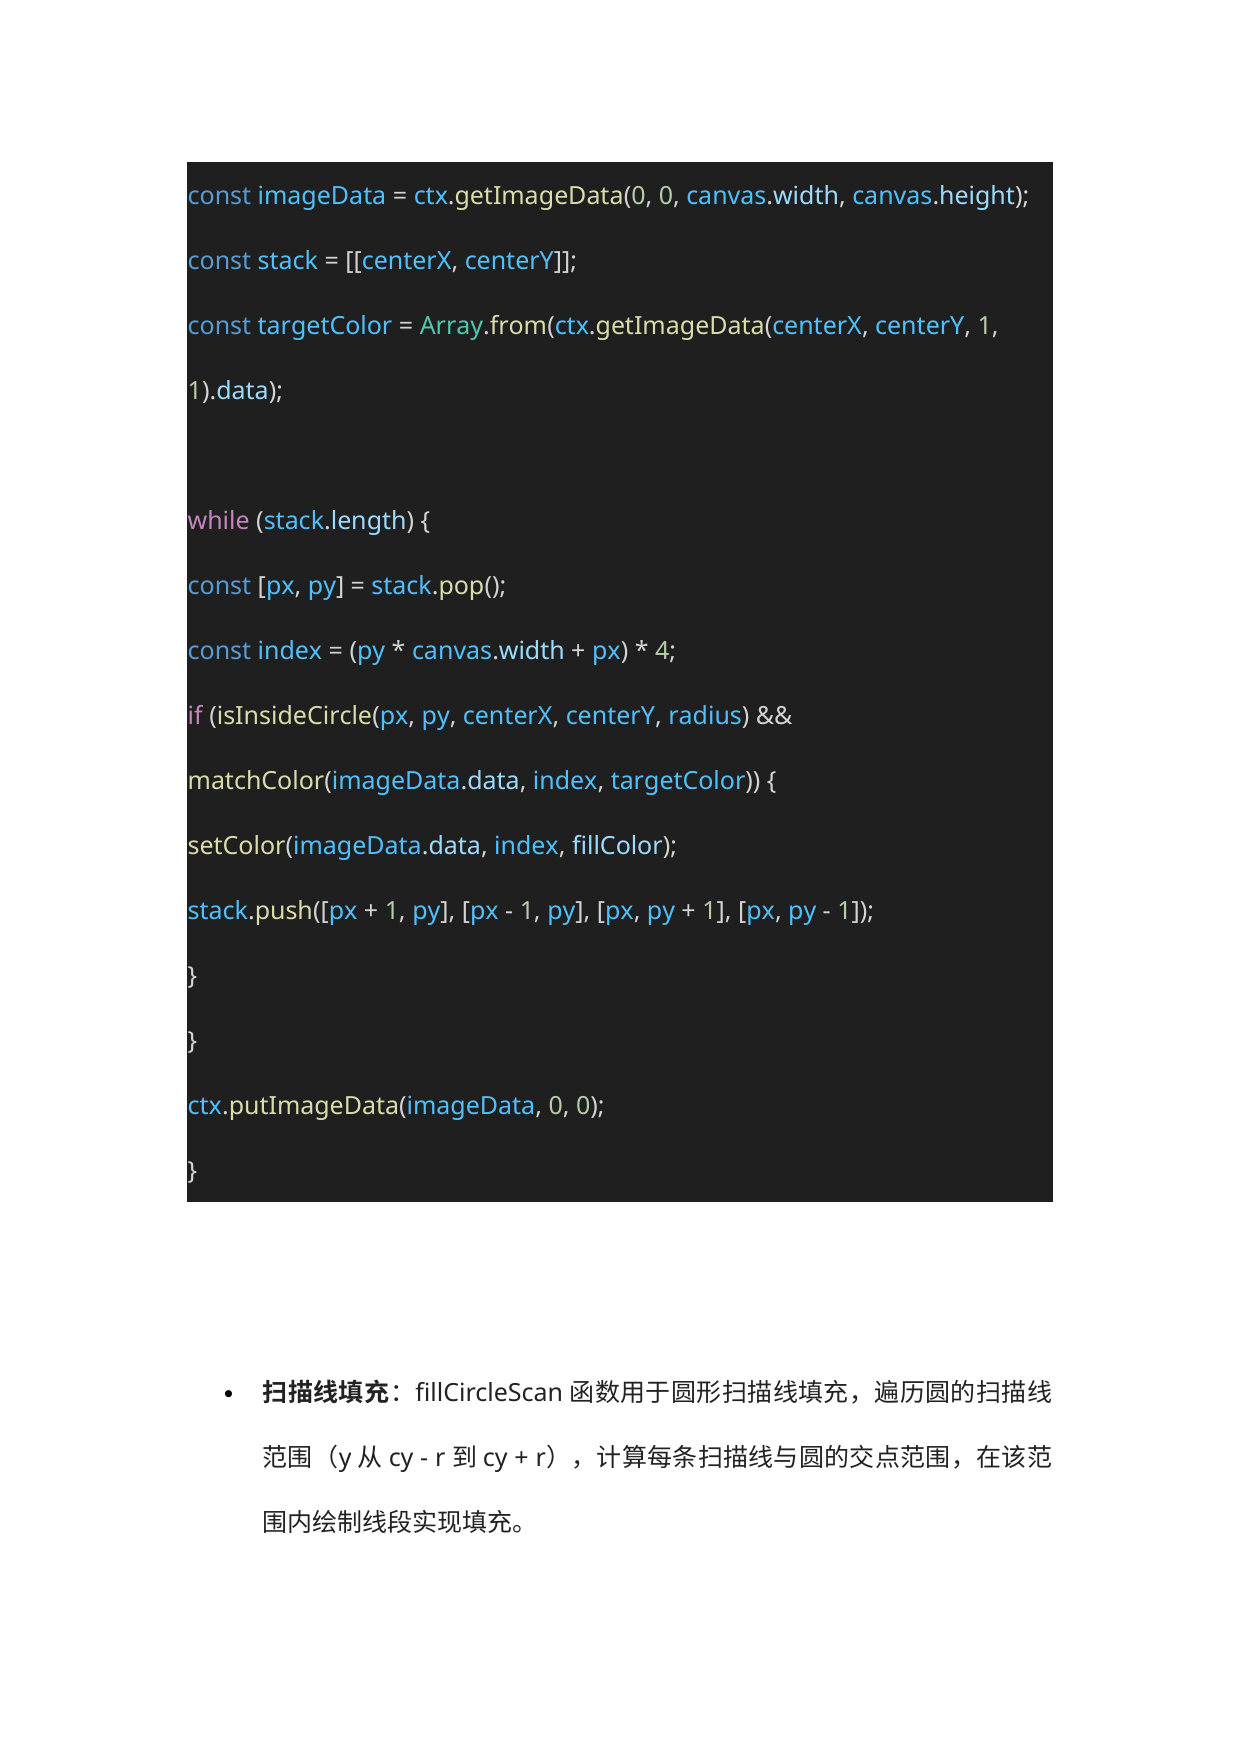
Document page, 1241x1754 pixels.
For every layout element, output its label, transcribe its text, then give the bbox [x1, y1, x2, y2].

text const stack = [[centerX, centerY]]; [187, 227, 1053, 292]
text const [px, py] = stack.pop(); [187, 552, 1053, 617]
text if (isInsideCircle(px, py, centerX, centerY, radius) && matchColor(imageData.data, index, targetColor)) { [187, 682, 1053, 812]
text while (stack.length) { [187, 487, 1053, 552]
text stack.push([px + 1, py], [px - 1, py], [px, py + 1], [px, py - 1]); [187, 877, 1053, 942]
text } [187, 1007, 1053, 1072]
text const imageData = ctx.getImageData(0, 0, canvas.width, canvas.height); [187, 162, 1053, 227]
text const targetColor = Array.from(ctx.getImageData(centerX, centerY, 1, 1).data); [187, 292, 1053, 422]
text ctx.putImageData(imageData, 0, 0); [187, 1072, 1053, 1137]
text } [187, 1137, 1053, 1202]
text setColor(imageData.data, index, fillColor); [187, 812, 1053, 877]
text } [187, 942, 1053, 1007]
list 扫描线填充：fillCircleScan 函数用于圆形扫描线填充，遍历圆的扫描线范围（y 从 cy - r 到 cy + r），计算每条扫描线与圆的交点范围，在该范围内绘制线段实现填充。 [225, 1358, 1053, 1553]
text const index = (py * canvas.width + px) * 4; [187, 617, 1053, 682]
